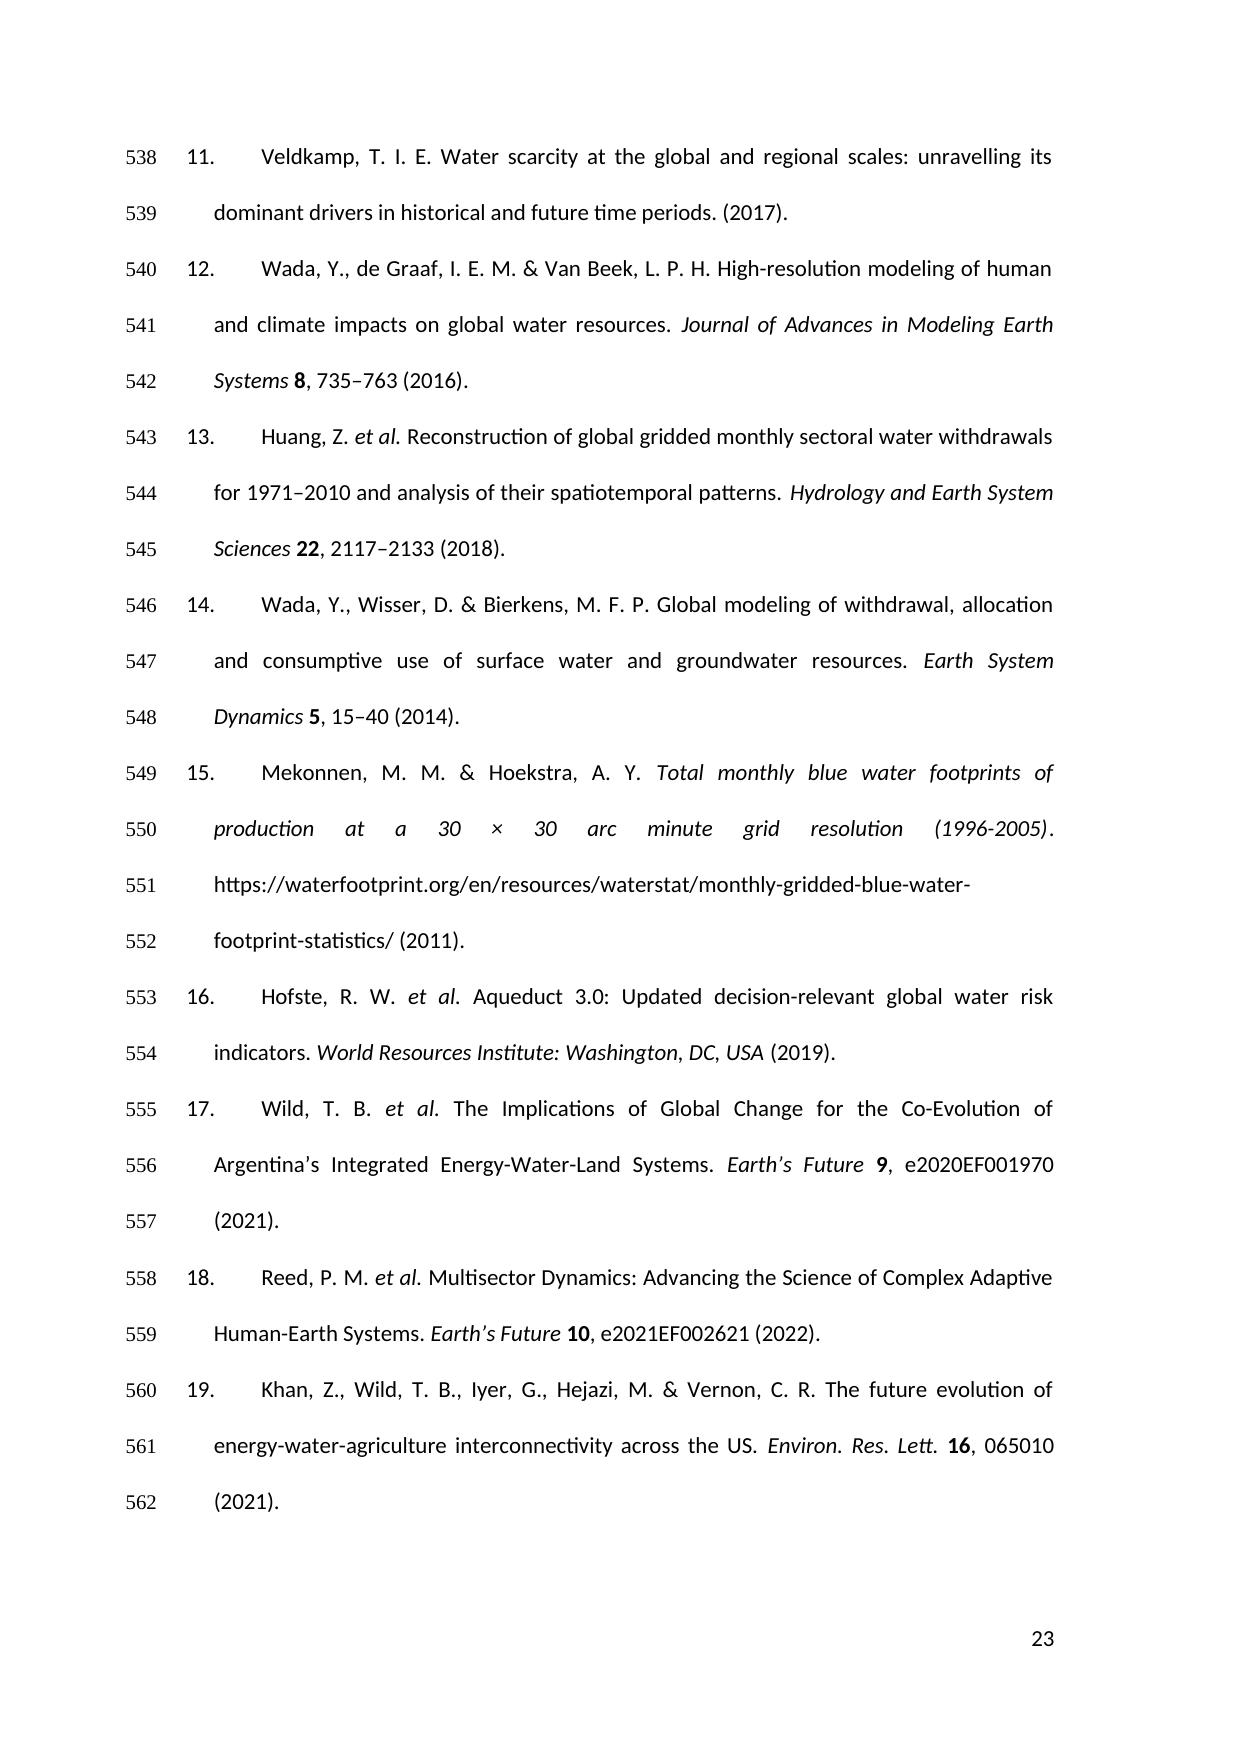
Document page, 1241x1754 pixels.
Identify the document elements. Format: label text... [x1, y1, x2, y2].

text 16. Hofste, R. W. et al. Aqueduct 3.0: Updated decision-relevant global water risk indicators. World Resources Institute: Washington, DC, USA (2019). [186, 982, 1054, 1066]
text 14. Wada, Y., Wisser, D. & Bierkens, M. F. P. Global modeling of withdrawal, allocation and consumptive use of surface water and groundwater resources. Earth System Dynamics 5, 15–40 (2014). [186, 590, 1054, 730]
text 19. Khan, Z., Wild, T. B., Iyer, G., Hejazi, M. & Vernon, C. R. The future evolution of energy-water-agriculture interconnectivity across the US. Environ. Res. Lett. 16, 065010 (2021). [186, 1375, 1054, 1515]
text 12. Wada, Y., de Graaf, I. E. M. & Van Beek, L. P. H. High-resolution modeling of human and climate impacts on global water resources. Journal of Advances in Modeling Earth Systems 8, 735–763 (2016). [186, 254, 1054, 394]
text 11. Veldkamp, T. I. E. Water scarcity at the global and regional scales: unravelling its dominant drivers in historical and future time periods. (2017). [186, 142, 1054, 226]
text 17. Wild, T. B. et al. The Implications of Global Change for the Co-Evolution of Argentina’s Integrated Energy-Water-Land Systems. Earth’s Future 9, e2020EF001970 (2021). [186, 1094, 1054, 1234]
text 13. Huang, Z. et al. Reconstruction of global gridded monthly sectoral water withdrawals for 1971–2010 and analysis of their spatiotemporal patterns. Hydrology and Earth System Sciences 22, 2117–2133 (2018). [186, 422, 1054, 562]
text 15. Mekonnen, M. M. & Hoekstra, A. Y. Total monthly blue water footprints of production at a 30 × 30 arc minute grid resolution (1996-2005). https://waterfootprint.org/en/resources/waterstat/monthly-gridded-blue-water-footprint-statistics/ (2011). [186, 758, 1054, 954]
text 18. Reed, P. M. et al. Multisector Dynamics: Advancing the Science of Complex Adaptive Human-Earth Systems. Earth’s Future 10, e2021EF002621 (2022). [186, 1263, 1054, 1347]
